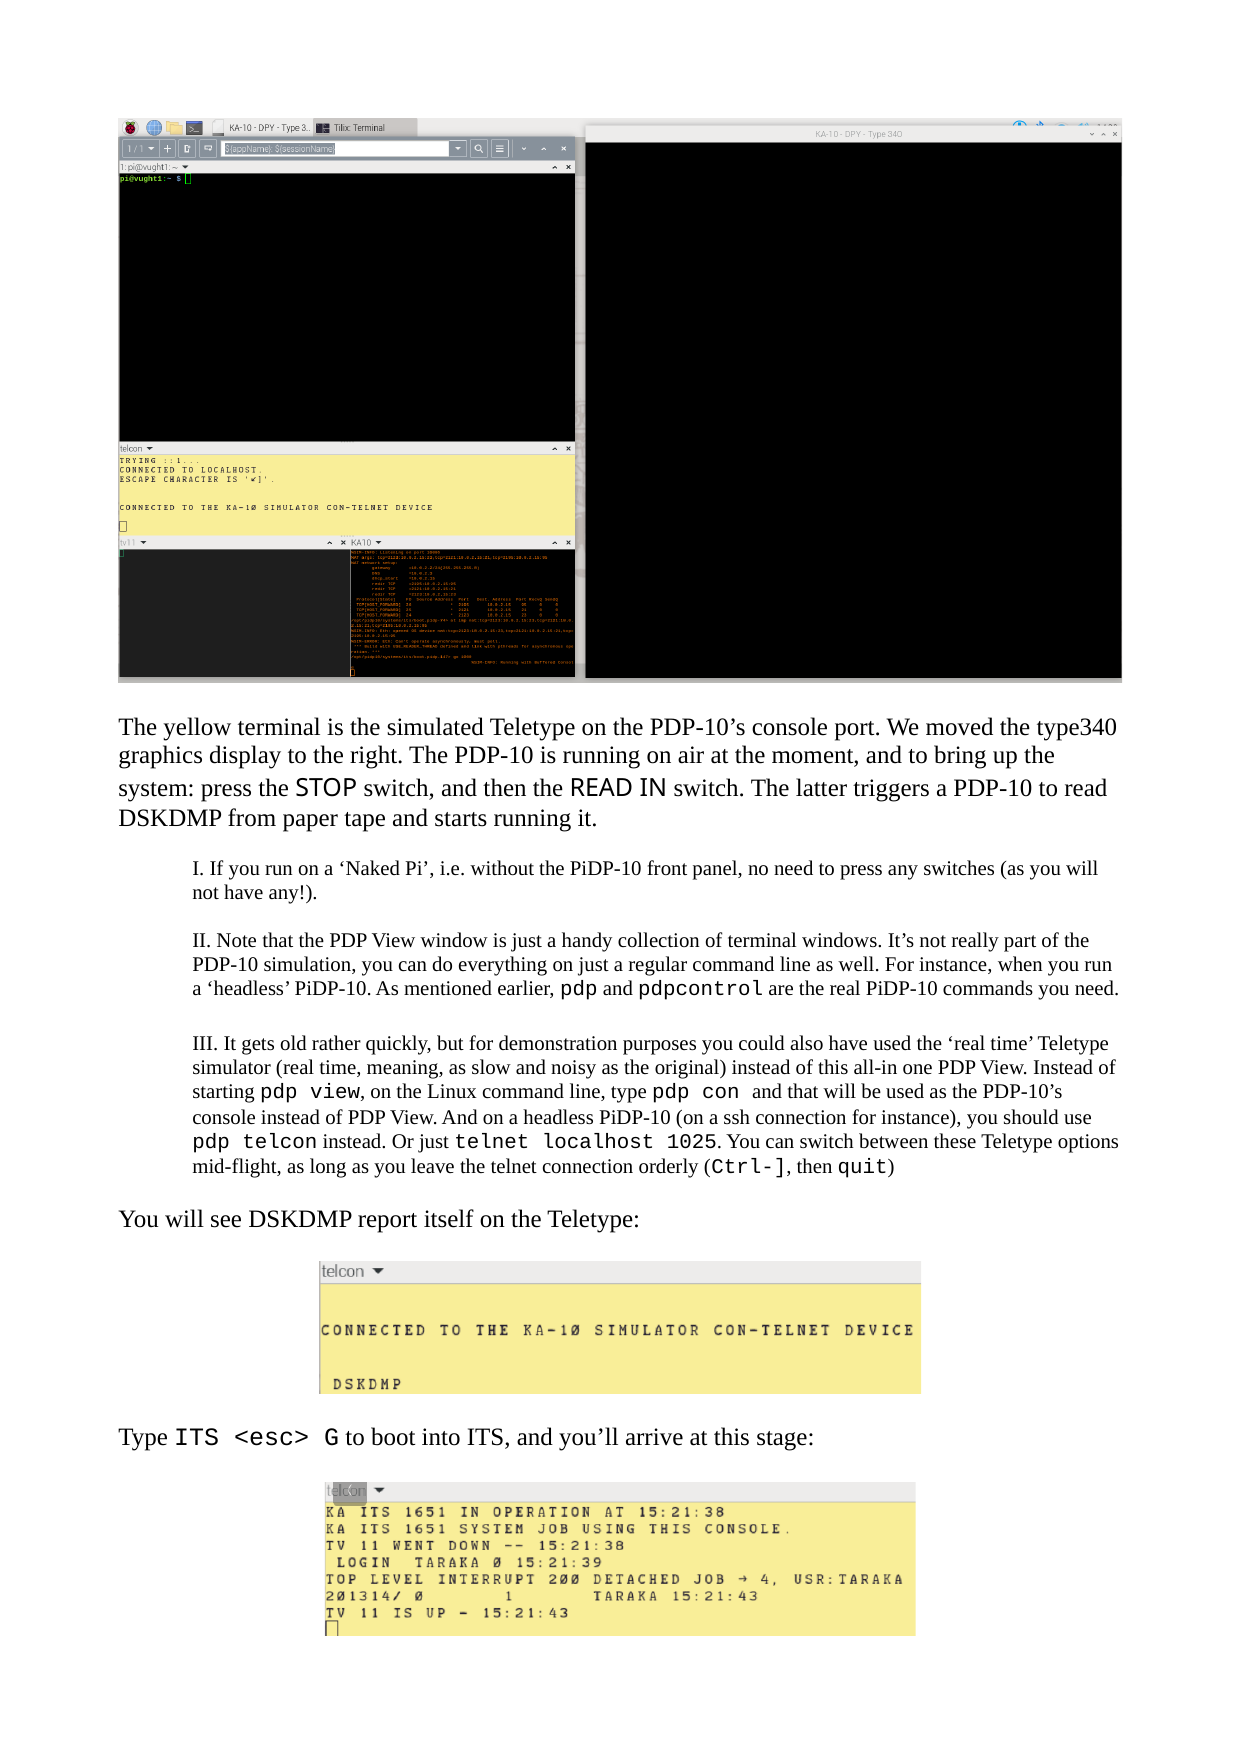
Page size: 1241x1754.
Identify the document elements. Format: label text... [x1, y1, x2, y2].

text II. Note that the PDP View window is just a handy collection of terminal windows. It’s not really part of the PDP-10 simulation, you can do everything on just a regular command line as well. For instance, when you run a ‘headless’ PiDP-10. As mentioned earlier, pdp and pdpcontrol are the real PiDP-10 commands you need. [192, 928, 1122, 1031]
text III. It gets old rather quickly, but for demonstration purposes you could also have used the ‘real time’ Teletype simulator (real time, meaning, as slow and noisy as the original) instead of this all-in one PDP View. Instead of starting pdp view, on the Linux command line, type pdp con and that will be used as the PDP-10’s console instead of PDP View. And on a headless PiDP-10 (on a ssh connection for instance), you should use pdp telcon instead. Or just telnet localhost 1025. You can switch between these Teletype options mid-flight, as long as you leave the telnet connection orderly (Ctrl-], then quit) [192, 1031, 1122, 1180]
text I. If you run on a ‘Naked Pi’, i.e. without the PiDP-10 front panel, no need to press any switches (as you will not have any!). [192, 856, 1122, 904]
picture [319, 1261, 922, 1394]
picture [118, 118, 1123, 683]
text The yellow terminal is the simulated Teletype on the PDP-10’s console port. We moved the type340 graphics display to the right. The PDP-10 is running on air at the moment, and to bring up the system: press the STOP switch, and then the READ IN switch. The latter triggers a PDP-10 to read DSKDMP from paper tape and starts running it. [118, 712, 1122, 832]
text You will see DSKDMP report itself on the Teletype: [118, 1204, 1122, 1233]
text Type ITS <esc> G to boot into ITS, and you’ll arrive at this stage: [118, 1422, 1122, 1453]
picture [324, 1482, 916, 1636]
